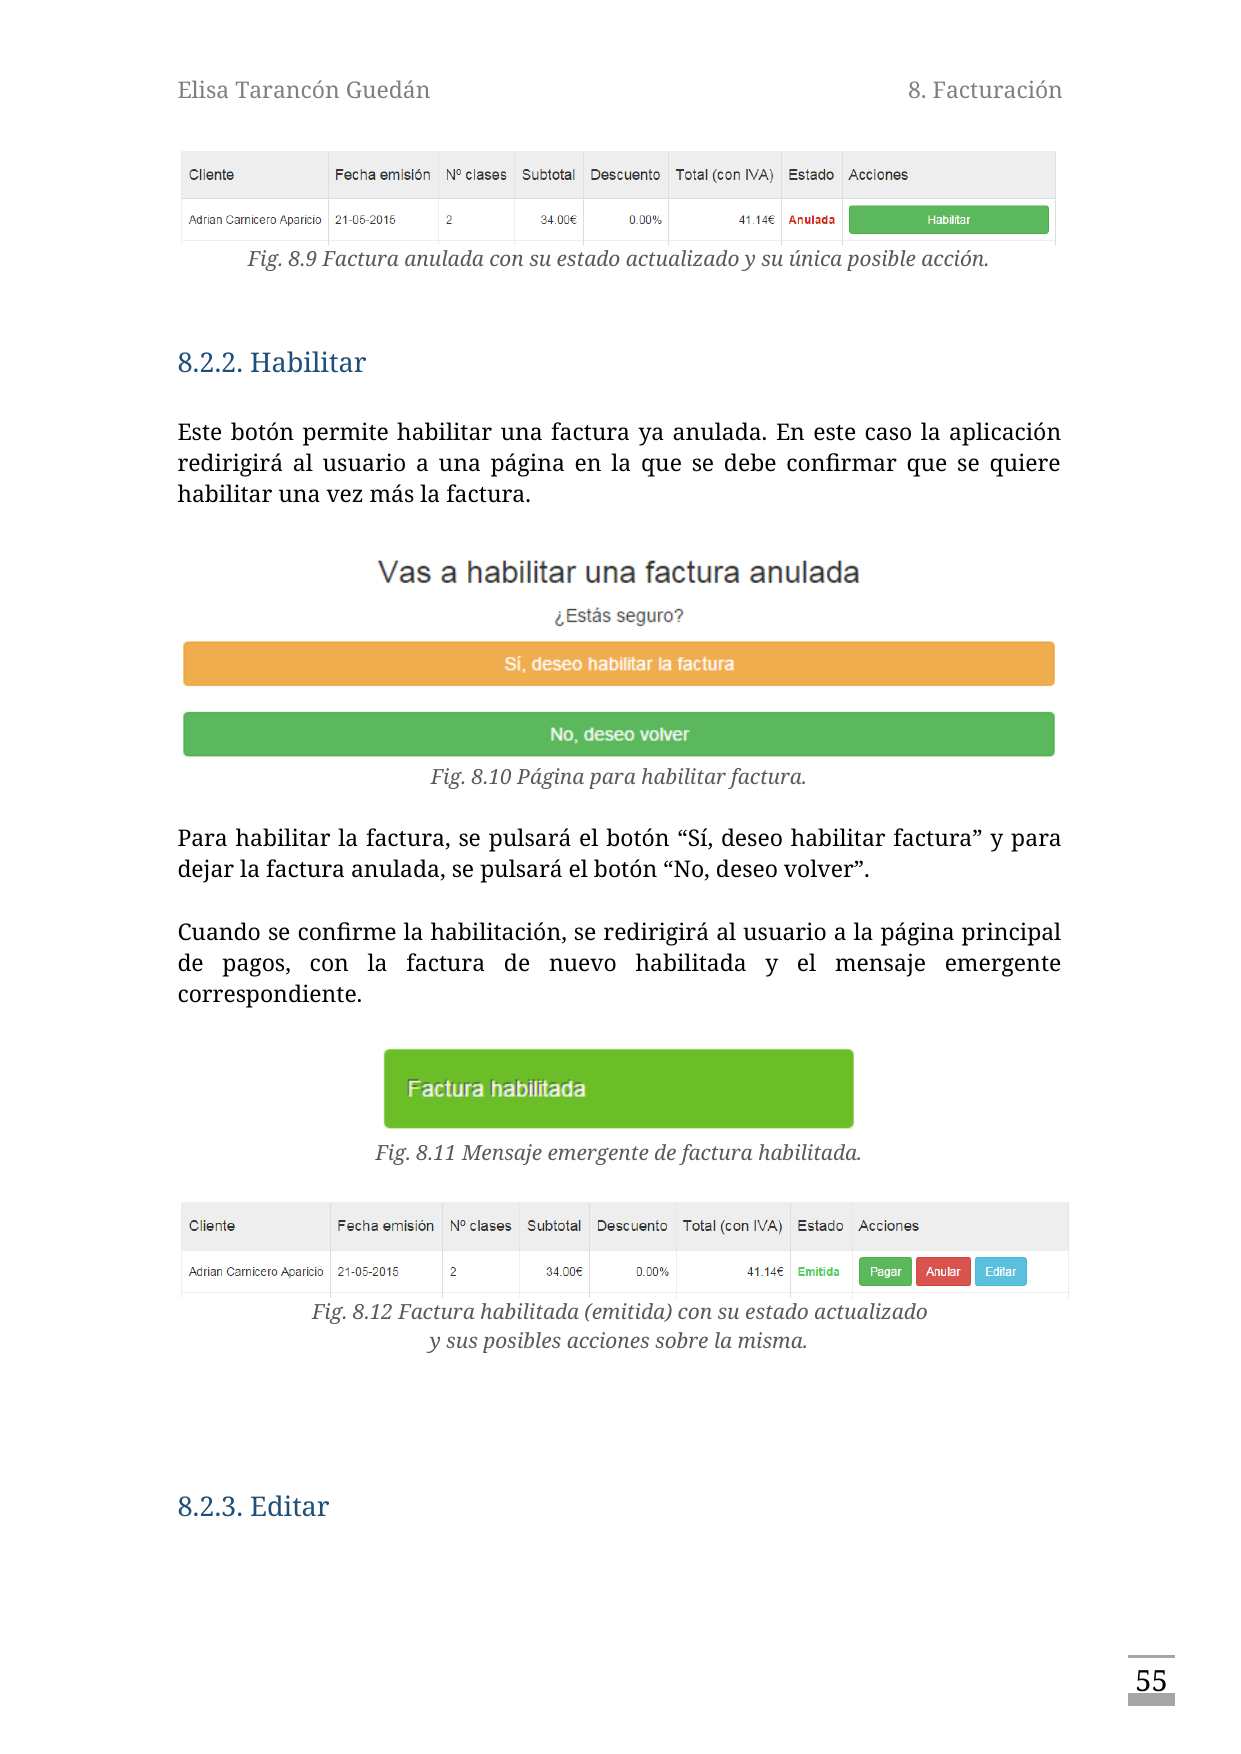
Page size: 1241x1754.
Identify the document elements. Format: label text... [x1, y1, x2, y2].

text Cuando se confirme la habilitación, se redirigirá al usuario a la página principal de pagos, con la factura de nuevo habilitada y el mensaje emergente correspondiente. [177, 916, 1063, 1009]
picture [375, 1040, 865, 1138]
text Fig. 8.12 Factura habilitada (emitida) con su estado actualizado [177, 1298, 1063, 1326]
text Fig. 8.9 Factura anulada con su estado actualizado y su única posible acción. [177, 245, 1063, 273]
text Este botón permite habilitar una factura ya anulada. En este caso la aplicación redirigirá al usuario a una página en la que se debe confirmar que se quiere habilitar una vez más la factura. [177, 416, 1063, 509]
text Fig. 8.11 Mensaje emergente de factura habilitada. [177, 1138, 1063, 1166]
text y sus posibles acciones sobre la misma. [177, 1326, 1063, 1354]
picture [177, 147, 1064, 245]
text Fig. 8.10 Página para habilitar factura. [177, 763, 1063, 791]
subtitle 8.2.3. Editar [177, 1488, 1063, 1524]
picture [177, 540, 1064, 763]
subtitle 8.2.2. Habilitar [177, 344, 1063, 381]
picture [177, 1197, 1073, 1298]
text Para habilitar la factura, se pulsará el botón “Sí, deseo habilitar factura” y para dejar la factura anulada, se pulsará el botón “No, deseo volver”. [177, 822, 1063, 884]
